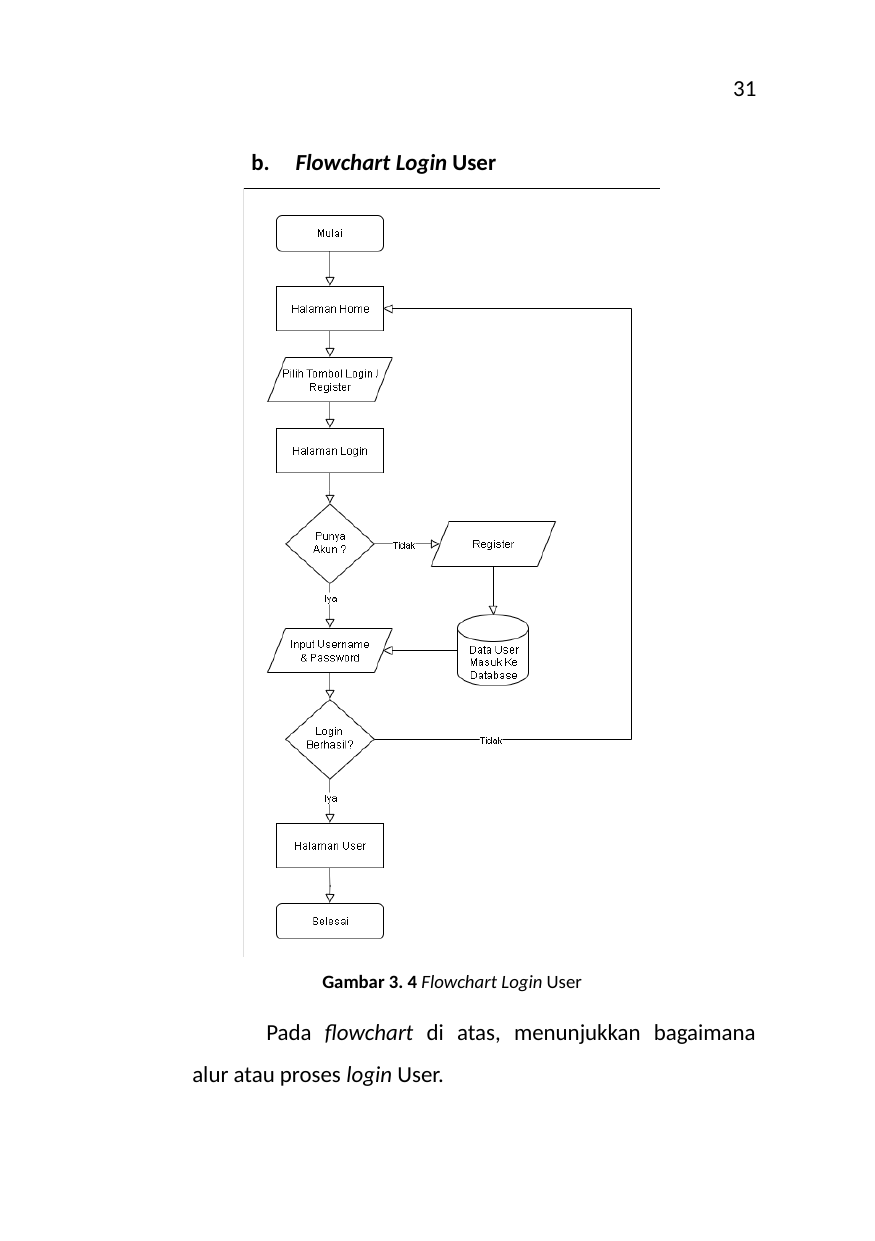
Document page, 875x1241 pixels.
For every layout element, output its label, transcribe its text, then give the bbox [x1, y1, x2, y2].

picture [243, 188, 660, 957]
text Pada flowchart di atas, menunjukkan bagaimana alur atau proses login User. [192, 1018, 756, 1088]
list Flowchart Login User [251, 148, 756, 176]
